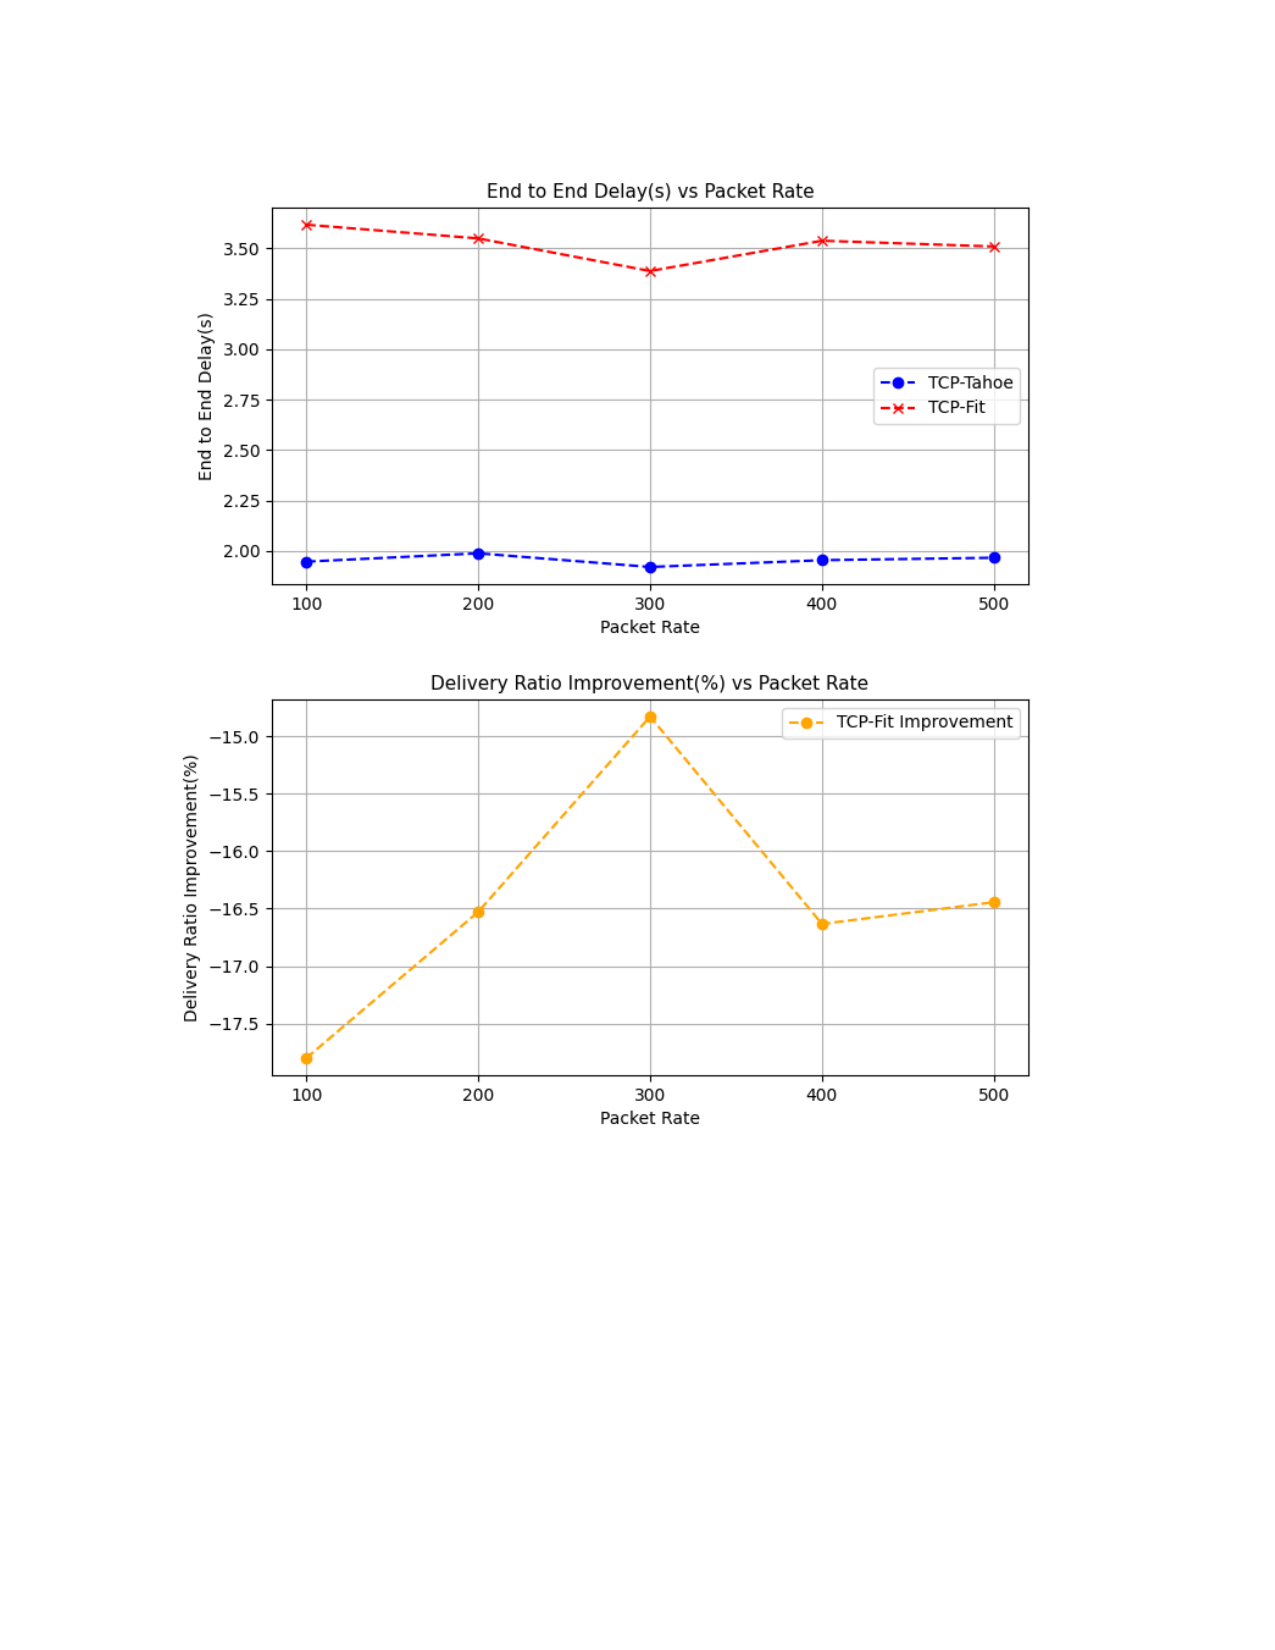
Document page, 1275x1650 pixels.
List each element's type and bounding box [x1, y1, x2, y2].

picture [150, 641, 1125, 1129]
picture [150, 150, 1125, 638]
